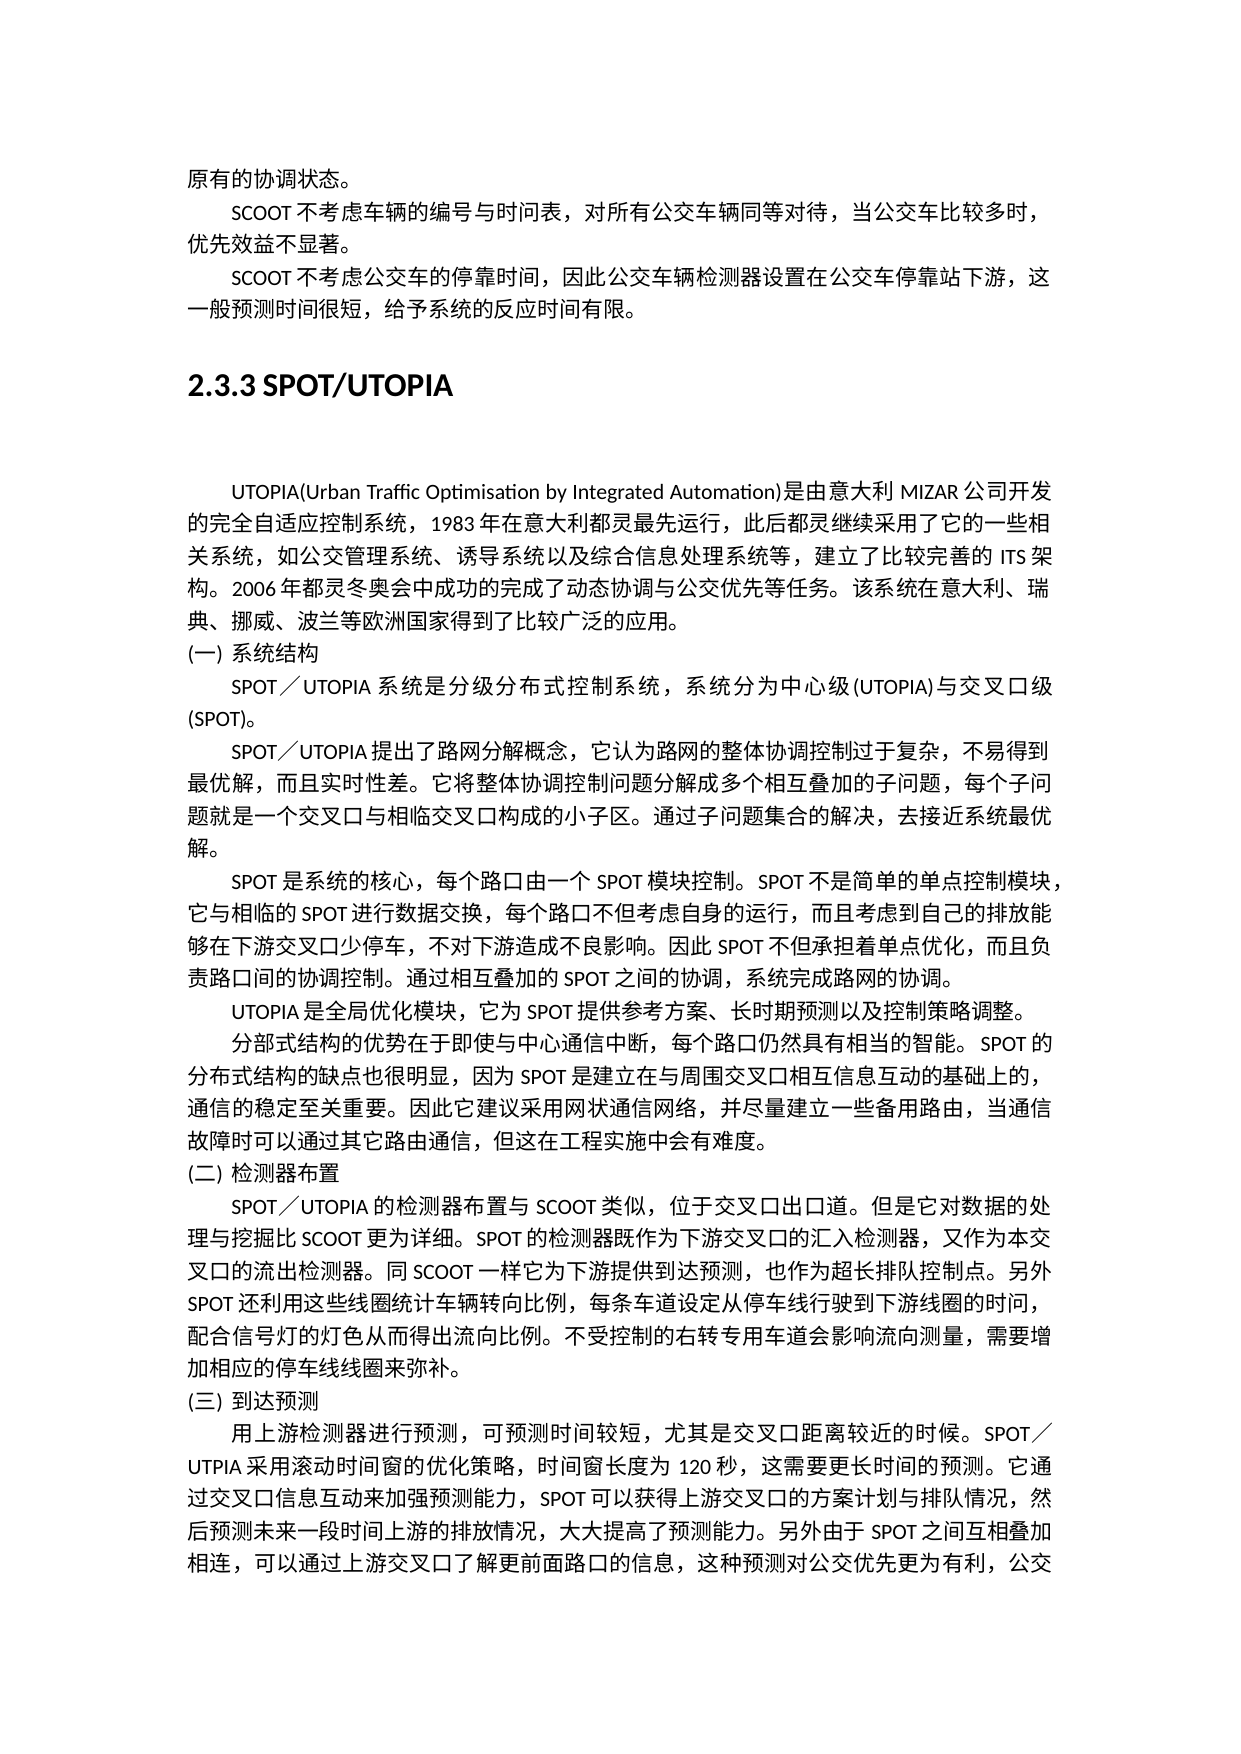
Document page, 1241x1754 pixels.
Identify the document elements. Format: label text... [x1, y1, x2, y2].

text SPOT／UTOPIA系统是分级分布式控制系统，系统分为中心级(UTOPIA)与交叉口级(SPOT)。 [187, 668, 1053, 733]
list 检测器布置 [187, 1156, 1053, 1188]
text UTOPIA(Urban Traffic Optimisation by Integrated Automation)是由意大利MIZAR公司开发的完全自适应控制系统，1983年在意大利都灵最先运行，此后都灵继续采用了它的一些相关系统，如公交管理系统、诱导系统以及综合信息处理系统等，建立了比较完善的ITS架构。2006年都灵冬奥会中成功的完成了动态协调与公交优先等任务。该系统在意大利、瑞典、挪威、波兰等欧洲国家得到了比较广泛的应用。 [187, 473, 1053, 636]
list 系统结构 [187, 636, 1053, 668]
text SPOT／UTOPIA的检测器布置与SCOOT类似，位于交叉口出口道。但是它对数据的处理与挖掘比SCOOT更为详细。SPOT的检测器既作为下游交叉口的汇入检测器，又作为本交叉口的流出检测器。同SCOOT一样它为下游提供到达预测，也作为超长排队控制点。另外SPOT还利用这些线圈统计车辆转向比例，每条车道设定从停车线行驶到下游线圈的时问，配合信号灯的灯色从而得出流向比例。不受控制的右转专用车道会影响流向测量，需要增加相应的停车线线圈来弥补。 [187, 1188, 1053, 1383]
text 分部式结构的优势在于即使与中心通信中断，每个路口仍然具有相当的智能。SPOT的分布式结构的缺点也很明显，因为SPOT是建立在与周围交叉口相互信息互动的基础上的，通信的稳定至关重要。因此它建议采用网状通信网络，并尽量建立一些备用路由，当通信故障时可以通过其它路由通信，但这在工程实施中会有难度。 [187, 1026, 1053, 1156]
text SPOT是系统的核心，每个路口由一个SPOT模块控制。SPOT不是简单的单点控制模块，它与相临的SPOT进行数据交换，每个路口不但考虑自身的运行，而且考虑到自己的排放能够在下游交叉口少停车，不对下游造成不良影响。因此SPOT不但承担着单点优化，而且负责路口间的协调控制。通过相互叠加的SPOT之间的协调，系统完成路网的协调。 [187, 863, 1053, 993]
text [187, 1416, 1053, 1578]
text SCOOT不考虑公交车的停靠时间，因此公交车辆检测器设置在公交车停靠站下游，这一般预测时间很短，给予系统的反应时间有限。 [187, 259, 1053, 324]
text SCOOT不考虑车辆的编号与时问表，对所有公交车辆同等对待，当公交车比较多时，优先效益不显著。 [187, 194, 1053, 259]
text SPOT／UTOPIA提出了路网分解概念，它认为路网的整体协调控制过于复杂，不易得到最优解，而且实时性差。它将整体协调控制问题分解成多个相互叠加的子问题，每个子问题就是一个交叉口与相临交叉口构成的小子区。通过子问题集合的解决，去接近系统最优解。 [187, 733, 1053, 863]
subtitle SPOT/UTOPIA [187, 352, 1053, 417]
list 到达预测 [187, 1383, 1053, 1416]
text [187, 162, 1053, 194]
text UTOPIA是全局优化模块，它为SPOT提供参考方案、长时期预测以及控制策略调整。 [187, 993, 1053, 1026]
